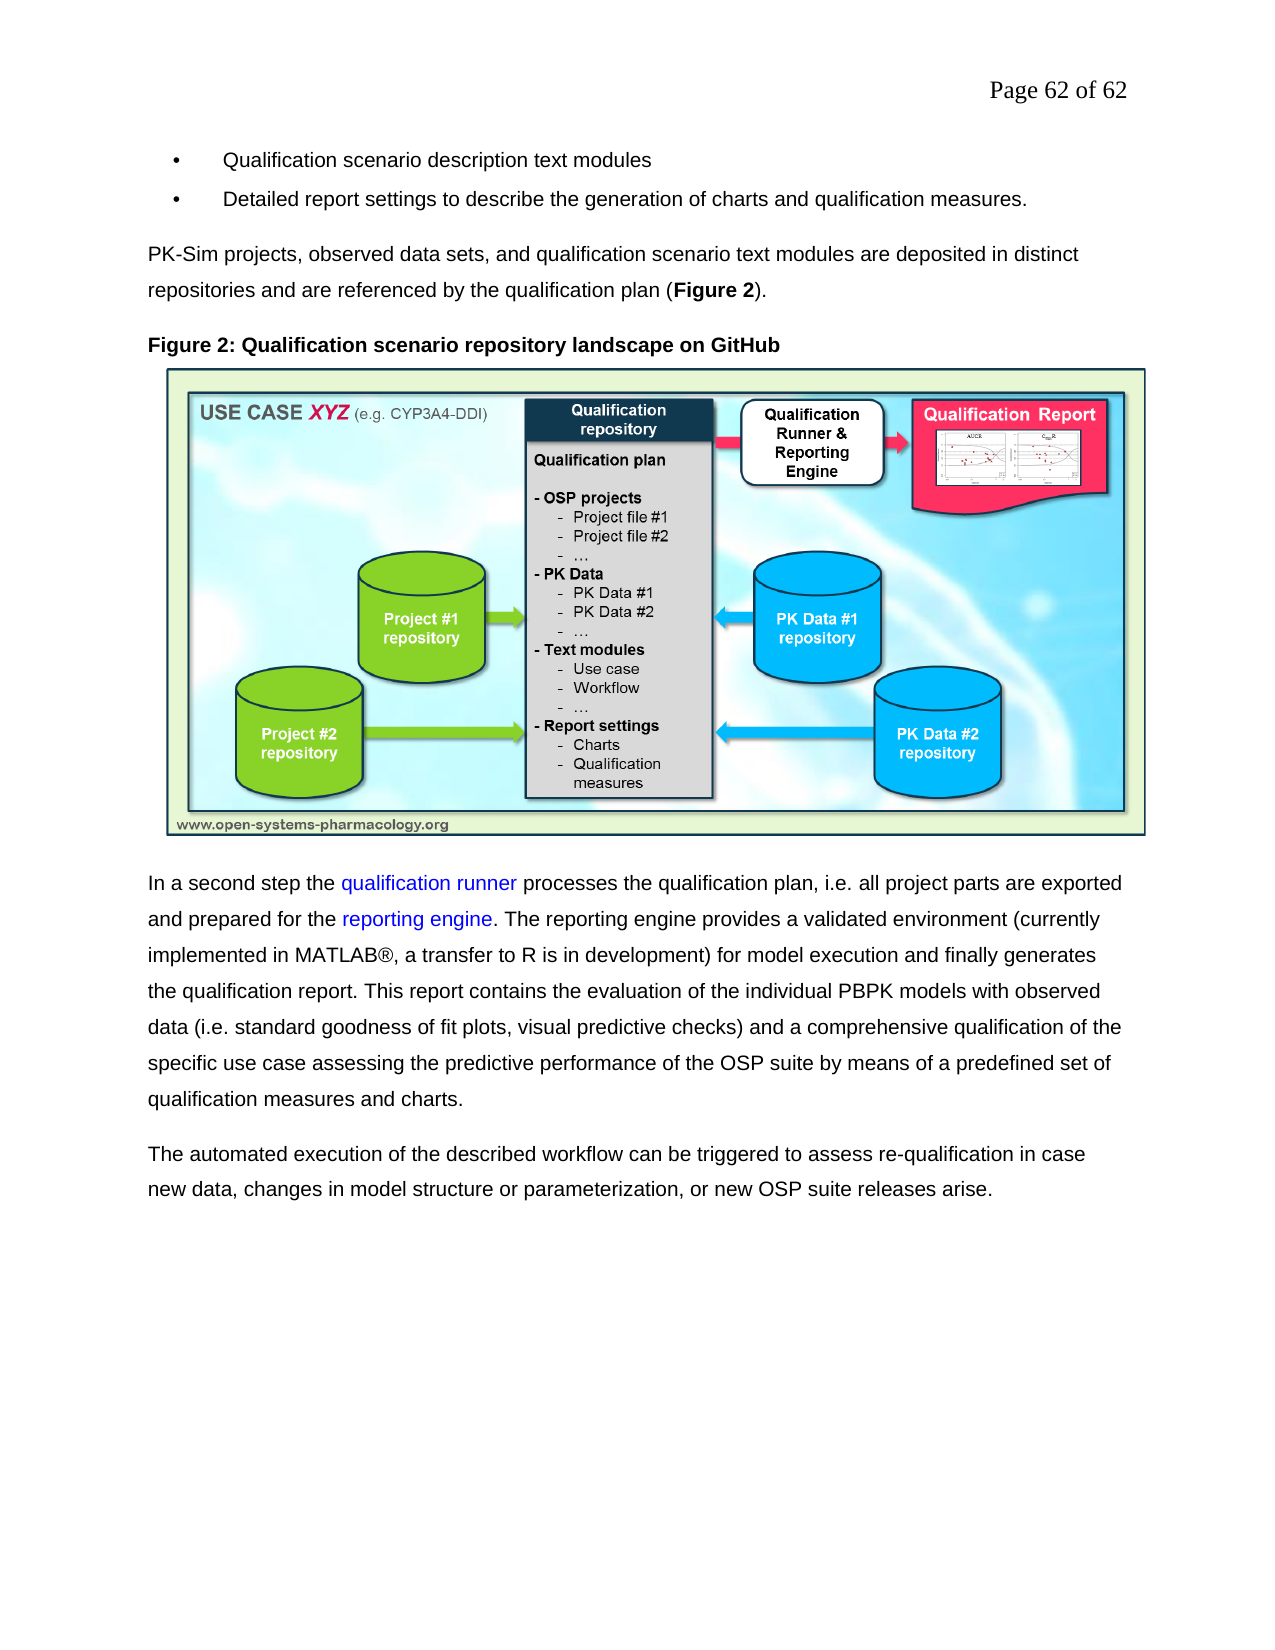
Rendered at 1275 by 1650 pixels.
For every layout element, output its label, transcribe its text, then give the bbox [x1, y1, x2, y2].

text In a second step the qualification runner processes the qualification plan, i.e. all project parts are exported and prepared for the reporting engine. The reporting engine provides a validated environment (currently implemented in MATLAB®, a transfer to R is in development) for model execution and finally generates the qualification report. This report contains the evaluation of the individual PBPK models with observed data (i.e. standard goodness of fit plots, visual predictive checks) and a comprehensive qualification of the specific use case assessing the predictive performance of the OSP suite by means of a predefined set of qualification measures and charts. [148, 871, 1127, 1111]
text The automated execution of the described workflow can be triggered to assess re-qualification in case new data, changes in model structure or parameterization, or new OSP suite releases arise. [148, 1141, 1127, 1201]
list Detailed report settings to describe the generation of charts and qualification measures. [173, 187, 1127, 211]
text PK-Sim projects, observed data sets, and qualification scenario text modules are deposited in distinct repositories and are referenced by the qualification plan (Figure 2). [148, 242, 1127, 302]
list Qualification scenario description text modules [173, 148, 1127, 172]
picture [166, 368, 1146, 841]
